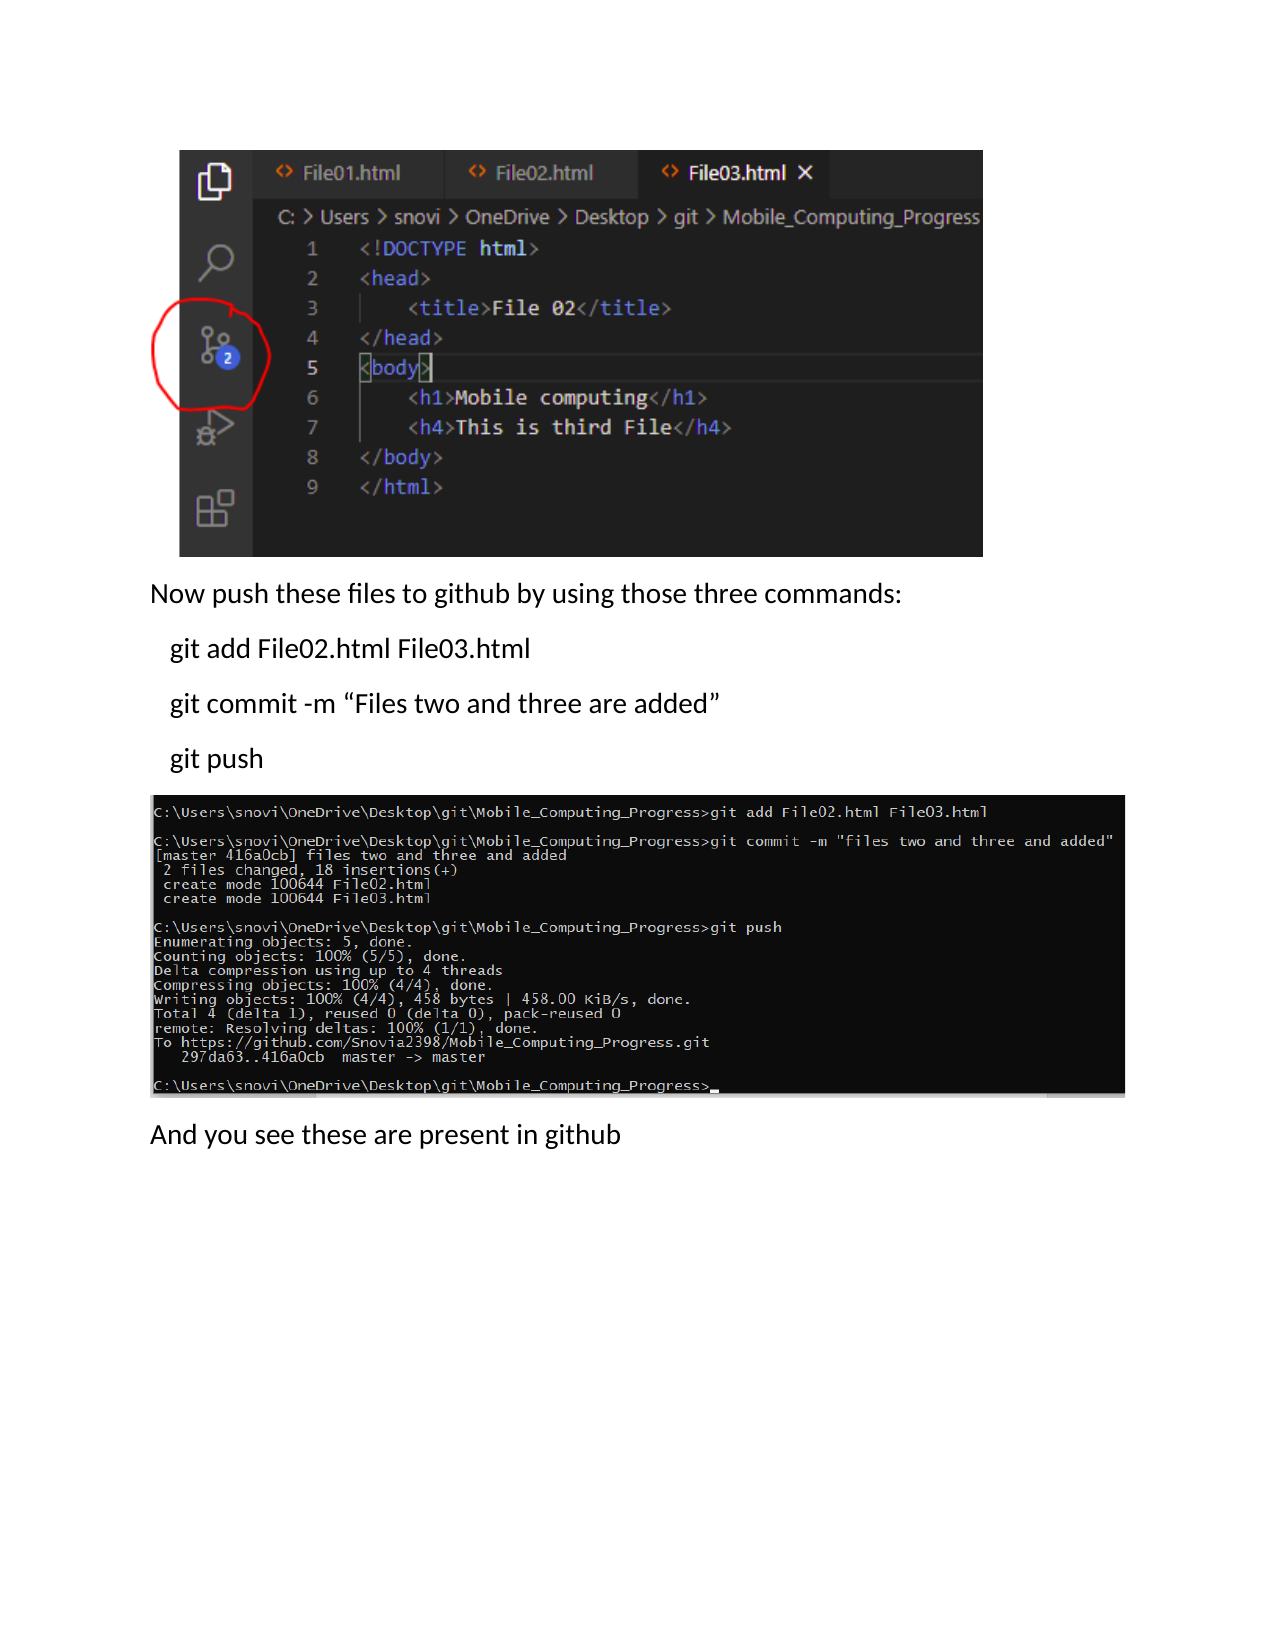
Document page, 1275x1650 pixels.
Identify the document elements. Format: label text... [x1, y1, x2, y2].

text git push [150, 740, 1125, 776]
picture [150, 795, 1125, 1098]
text And you see these are present in github [150, 1116, 1125, 1152]
text git add File02.html File03.html [150, 630, 1125, 666]
picture [150, 150, 983, 557]
text Now push these files to github by using those three commands: [150, 575, 1125, 611]
text git commit -m “Files two and three are added” [150, 685, 1125, 721]
